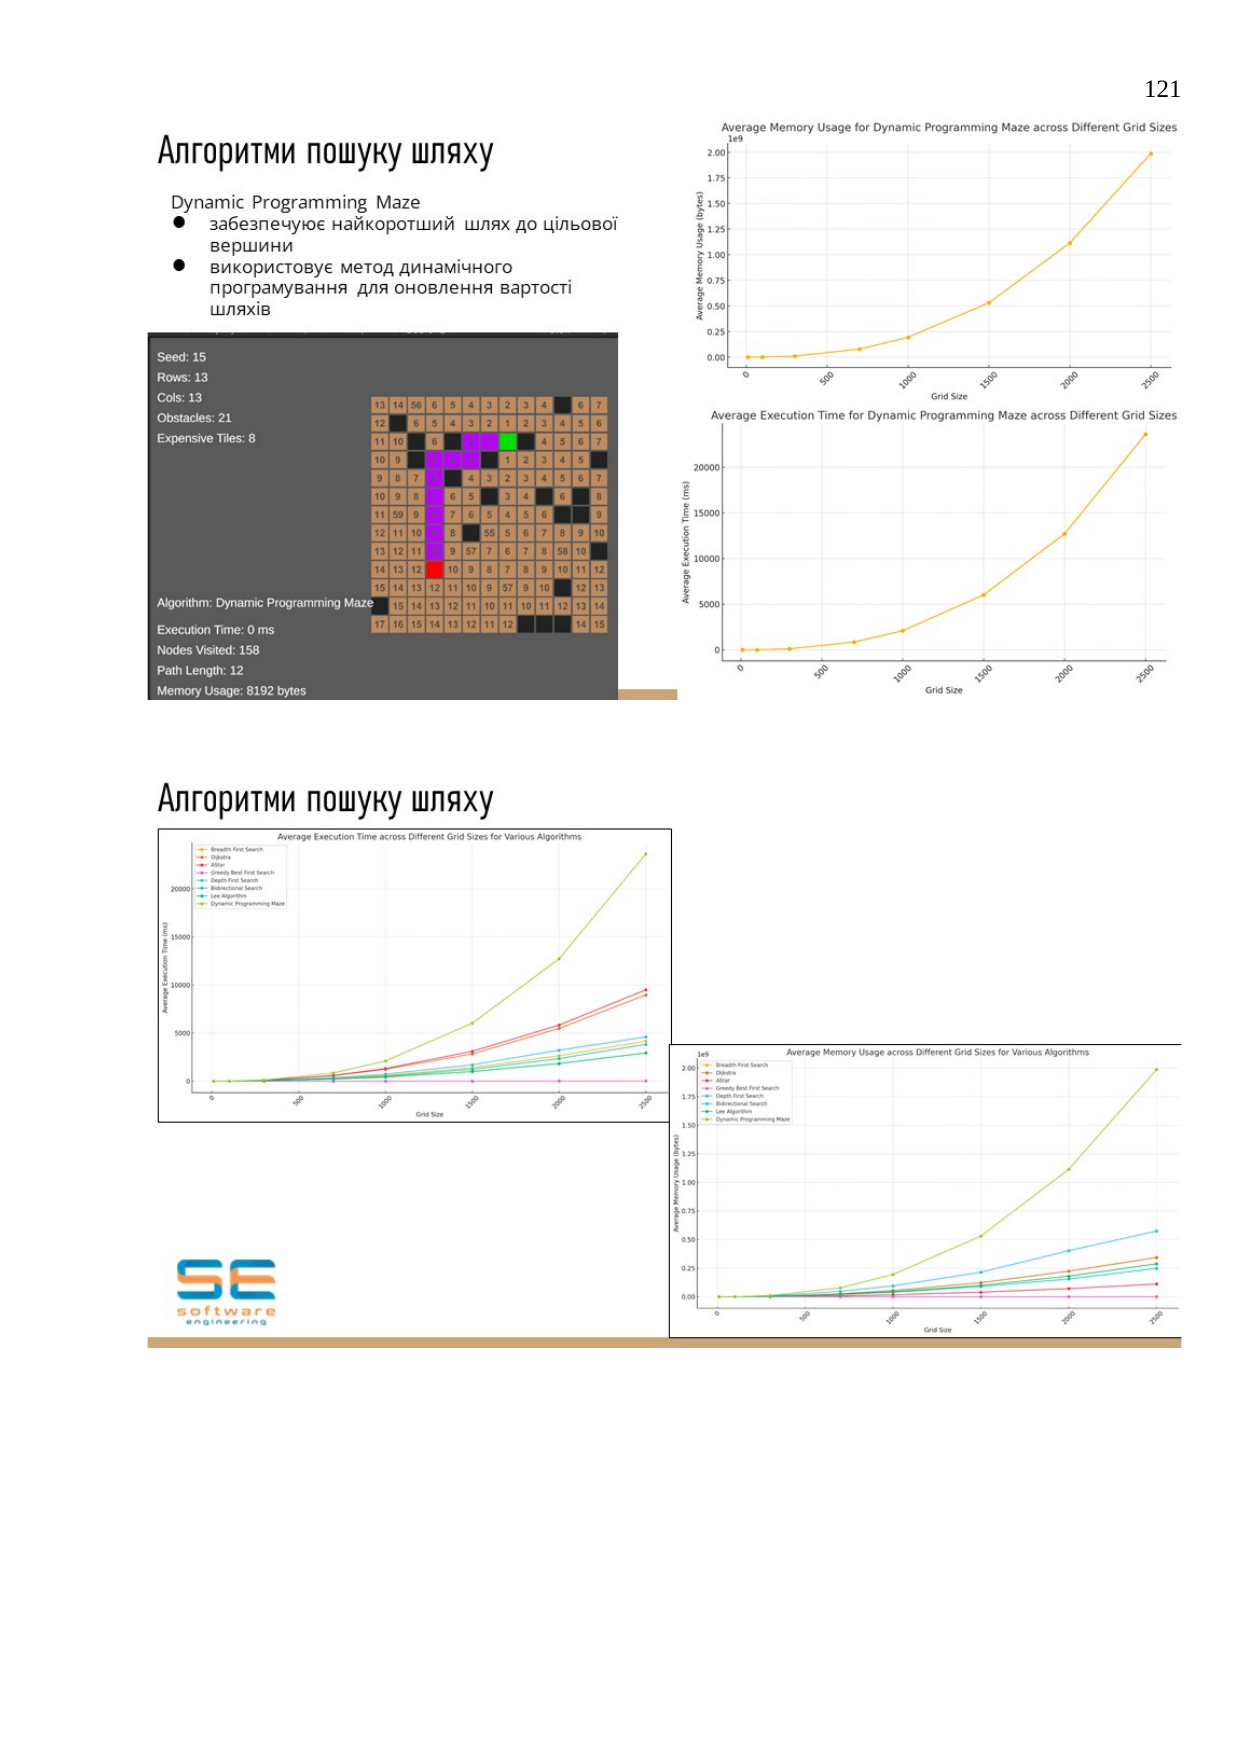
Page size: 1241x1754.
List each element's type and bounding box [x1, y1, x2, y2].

picture [147, 118, 1182, 700]
picture [147, 766, 1182, 1348]
